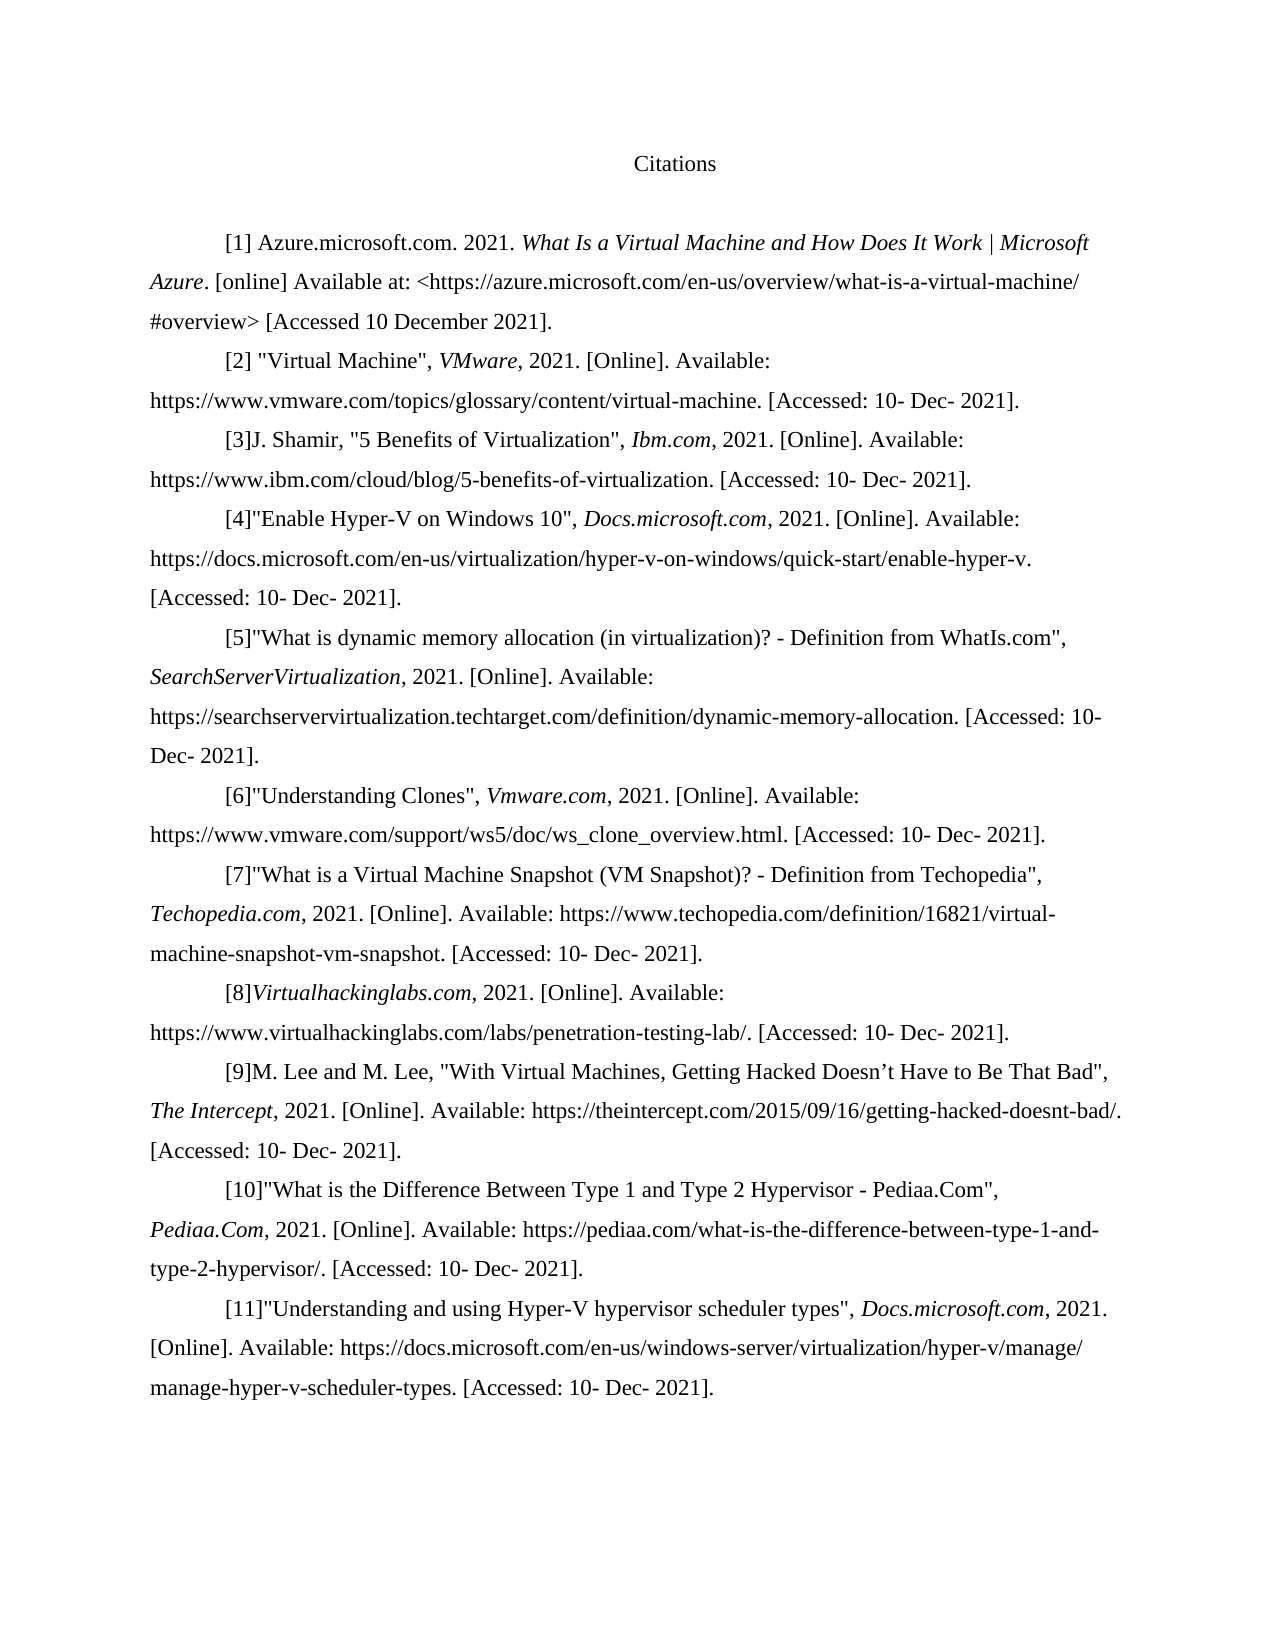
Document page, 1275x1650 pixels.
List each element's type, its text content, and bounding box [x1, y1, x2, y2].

text [6]"Understanding Clones", Vmware.com, 2021. [Online]. Available: https://www.vmware.com/support/ws5/doc/ws_clone_overview.html. [Accessed: 10- Dec- 2021]. [150, 782, 1125, 847]
text Citations [150, 150, 1125, 176]
text [8]Virtualhackinglabs.com, 2021. [Online]. Available: https://www.virtualhackinglabs.com/labs/penetration-testing-lab/. [Accessed: 10- Dec- 2021]. [150, 979, 1125, 1045]
text [4]"Enable Hyper-V on Windows 10", Docs.microsoft.com, 2021. [Online]. Available: https://docs.microsoft.com/en-us/virtualization/hyper-v-on-windows/quick-start/enable-hyper-v. [Accessed: 10- Dec- 2021]. [150, 505, 1125, 611]
text [9]M. Lee and M. Lee, "With Virtual Machines, Getting Hacked Doesn’t Have to Be That Bad", The Intercept, 2021. [Online]. Available: https://theintercept.com/2015/09/16/getting-hacked-doesnt-bad/. [Accessed: 10- Dec- 2021]. [150, 1058, 1125, 1163]
text [1] Azure.microsoft.com. 2021. What Is a Virtual Machine and How Does It Work | Microsoft Azure. [online] Available at: <https://azure.microsoft.com/en-us/overview/what-is-a-virtual-machine/#overview> [Accessed 10 December 2021]. [150, 229, 1125, 334]
text [7]"What is a Virtual Machine Snapshot (VM Snapshot)? - Definition from Techopedia", Techopedia.com, 2021. [Online]. Available: https://www.techopedia.com/definition/16821/virtual-machine-snapshot-vm-snapshot. [Accessed: 10- Dec- 2021]. [150, 861, 1125, 966]
text [3]J. Shamir, "5 Benefits of Virtualization", Ibm.com, 2021. [Online]. Available: https://www.ibm.com/cloud/blog/5-benefits-of-virtualization. [Accessed: 10- Dec- 2021]. [150, 426, 1125, 492]
text [11]"Understanding and using Hyper-V hypervisor scheduler types", Docs.microsoft.com, 2021. [Online]. Available: https://docs.microsoft.com/en-us/windows-server/virtualization/hyper-v/manage/manage-hyper-v-scheduler-types. [Accessed: 10- Dec- 2021]. [150, 1295, 1125, 1400]
text [2] "Virtual Machine", VMware, 2021. [Online]. Available: https://www.vmware.com/topics/glossary/content/virtual-machine. [Accessed: 10- Dec- 2021]. [150, 347, 1125, 413]
text [5]"What is dynamic memory allocation (in virtualization)? - Definition from WhatIs.com", SearchServerVirtualization, 2021. [Online]. Available: https://searchservervirtualization.techtarget.com/definition/dynamic-memory-allocation. [Accessed: 10- Dec- 2021]. [150, 624, 1125, 768]
text [10]"What is the Difference Between Type 1 and Type 2 Hypervisor - Pediaa.Com", Pediaa.Com, 2021. [Online]. Available: https://pediaa.com/what-is-the-difference-between-type-1-and-type-2-hypervisor/. [Accessed: 10- Dec- 2021]. [150, 1176, 1125, 1282]
